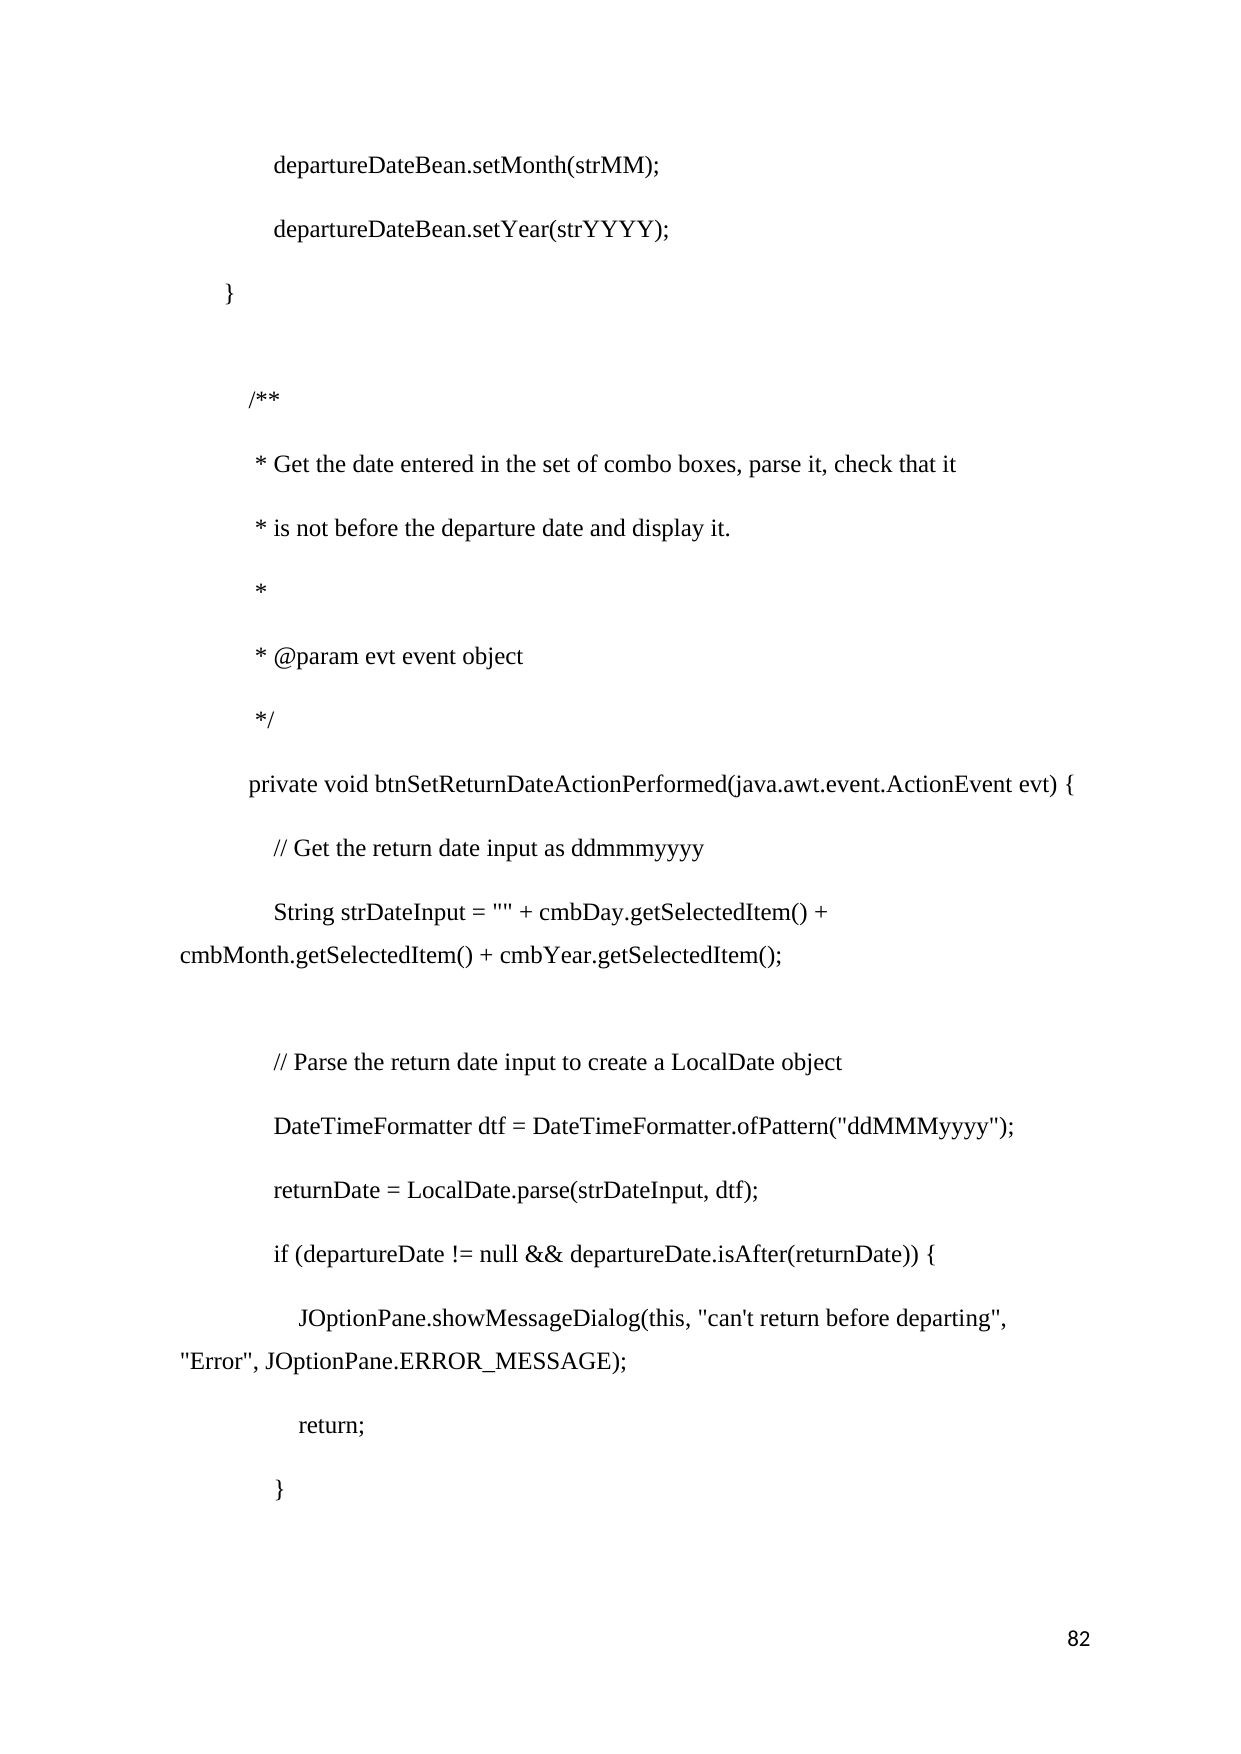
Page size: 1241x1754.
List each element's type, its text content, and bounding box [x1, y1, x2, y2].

text String strDateInput = "" + cmbDay.getSelectedItem() + cmbMonth.getSelectedItem() + cmbYear.getSelectedItem(); [179, 897, 1090, 968]
text * Get the date entered in the set of combo boxes, parse it, check that it [179, 449, 1090, 478]
text * is not before the departure date and display it. [179, 513, 1090, 542]
text DateTimeFormatter dtf = DateTimeFormatter.ofPattern("ddMMMyyyy"); [179, 1111, 1090, 1139]
text if (departureDate != null && departureDate.isAfter(returnDate)) { [179, 1239, 1090, 1267]
text } [179, 1474, 1090, 1502]
text JOptionPane.showMessageDialog(this, "can't return before departing", "Error", JOptionPane.ERROR_MESSAGE); [179, 1303, 1090, 1374]
text */ [179, 705, 1090, 733]
text } [179, 278, 1090, 307]
text returnDate = LocalDate.parse(strDateInput, dtf); [179, 1175, 1090, 1203]
text private void btnSetReturnDateActionPerformed(java.awt.event.ActionEvent evt) { [179, 769, 1090, 797]
text * [179, 577, 1090, 606]
text departureDateBean.setYear(strYYYY); [179, 214, 1090, 243]
text // Get the return date input as ddmmmyyyy [179, 833, 1090, 861]
text * @param evt event object [179, 641, 1090, 669]
text // Parse the return date input to create a LocalDate object [179, 1047, 1090, 1076]
text /** [179, 385, 1090, 414]
text departureDateBean.setMonth(strMM); [179, 150, 1090, 179]
text return; [179, 1410, 1090, 1438]
